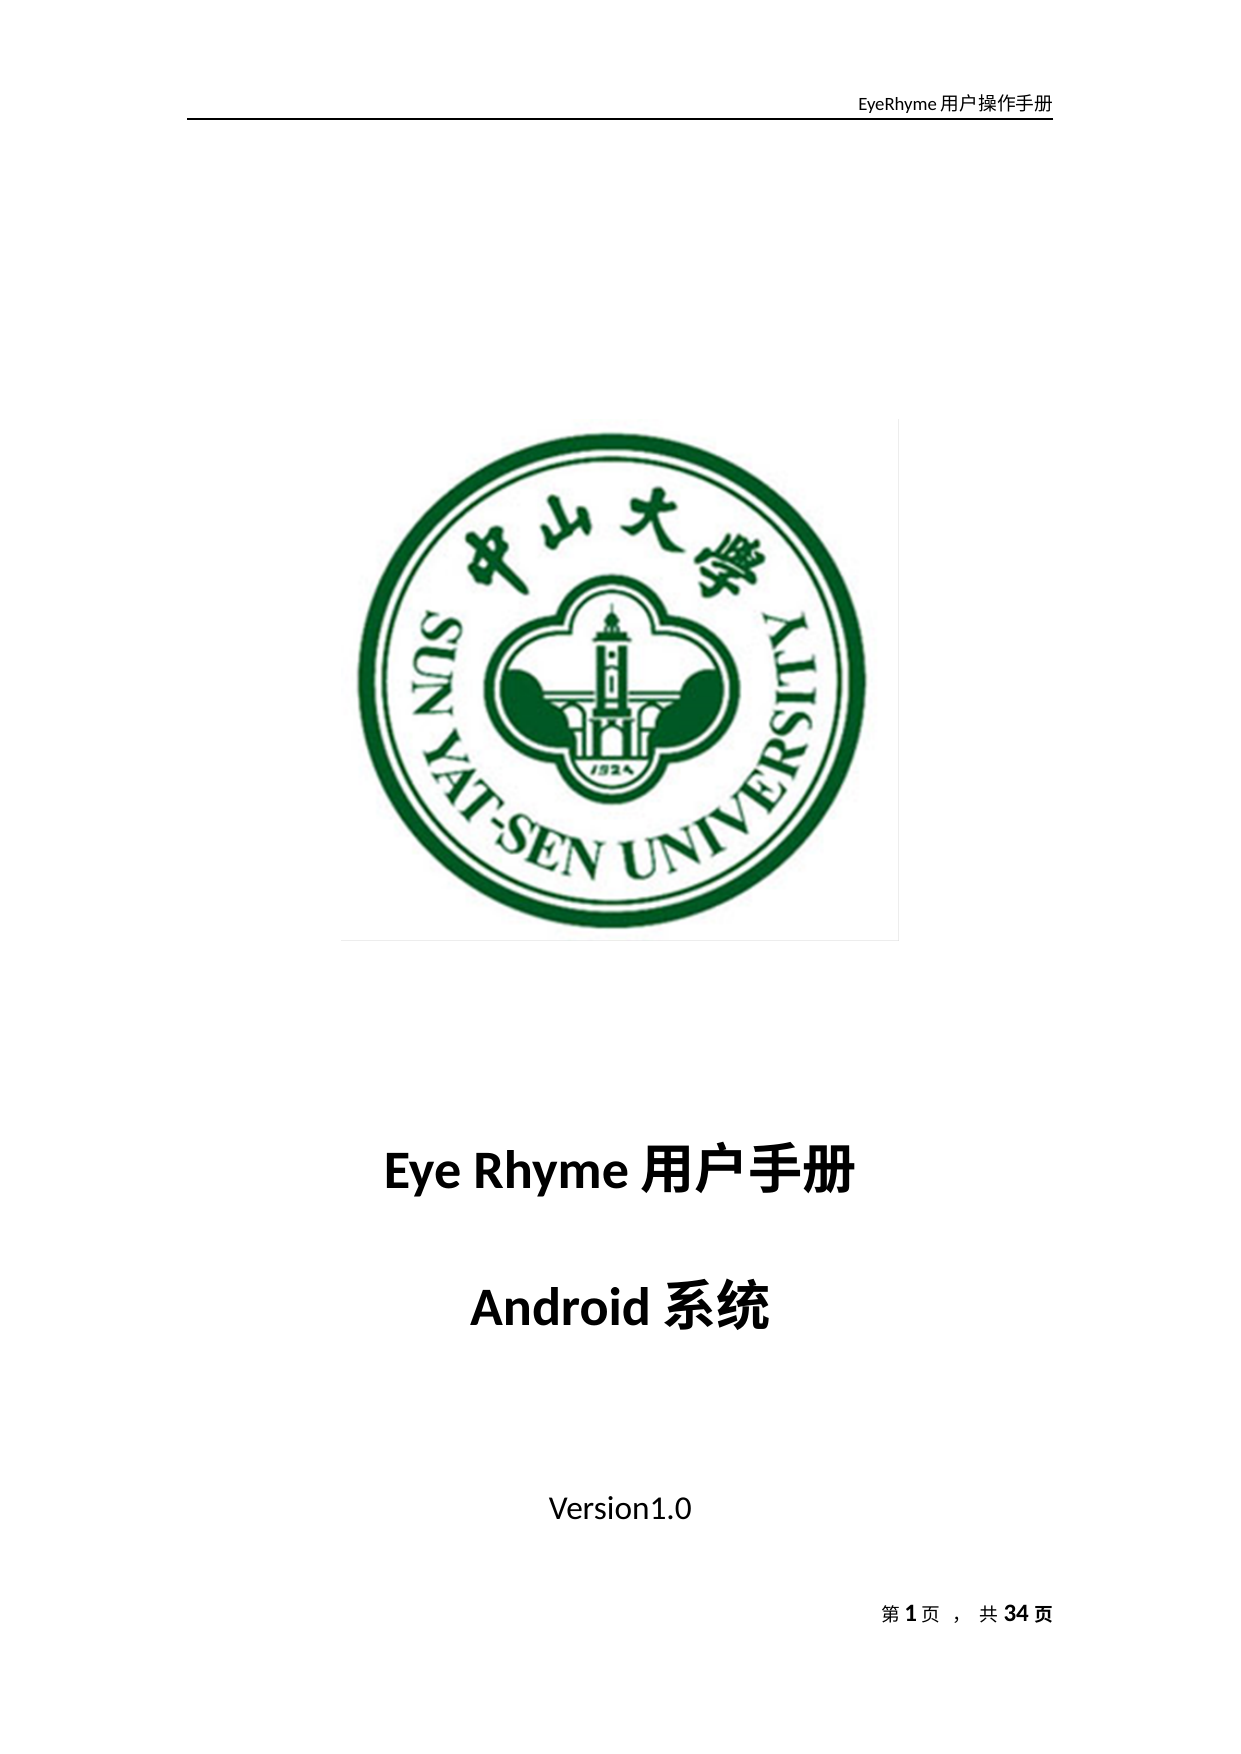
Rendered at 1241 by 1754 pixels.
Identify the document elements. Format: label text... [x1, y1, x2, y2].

text Version1.0 [187, 1474, 1053, 1539]
picture [341, 419, 900, 942]
text Eye Rhyme用户手册 [187, 1116, 1053, 1213]
text Android系统 [187, 1253, 1053, 1350]
